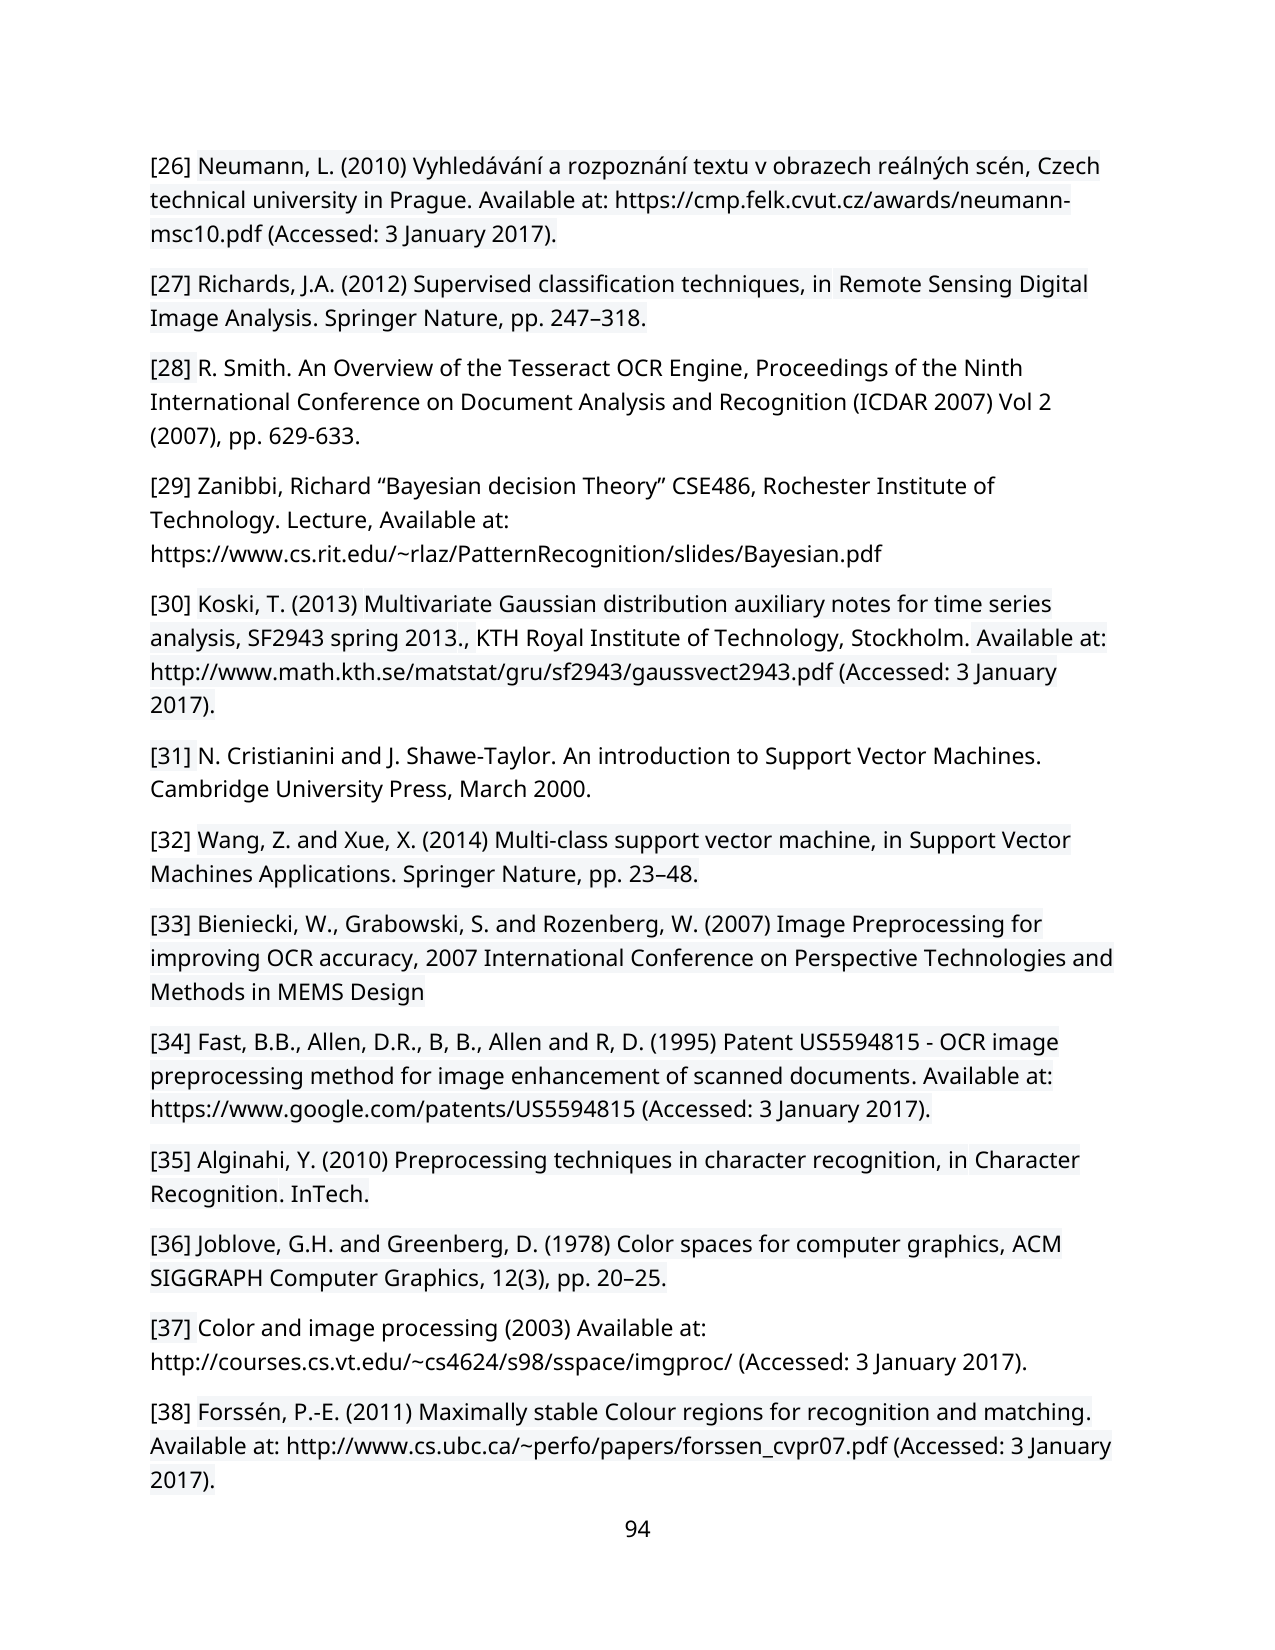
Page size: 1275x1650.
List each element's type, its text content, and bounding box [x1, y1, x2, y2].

text [38] Forssén, P.-E. (2011) Maximally stable Colour regions for recognition and matching. Available at: http://www.cs.ubc.ca/~perfo/papers/forssen_cvpr07.pdf (Accessed: 3 January 2017). [150, 1396, 1125, 1495]
text [36] Joblove, G.H. and Greenberg, D. (1978) Color spaces for computer graphics, ACM SIGGRAPH Computer Graphics, 12(3), pp. 20–25. [150, 1228, 1125, 1293]
text [34] Fast, B.B., Allen, D.R., B, B., Allen and R, D. (1995) Patent US5594815 - OCR image preprocessing method for image enhancement of scanned documents. Available at: https://www.google.com/patents/US5594815 (Accessed: 3 January 2017). [150, 1026, 1125, 1124]
text [35] Alginahi, Y. (2010) Preprocessing techniques in character recognition, in Character Recognition. InTech. [150, 1144, 1125, 1209]
text [37] Color and image processing (2003) Available at: http://courses.cs.vt.edu/~cs4624/s98/sspace/imgproc/ (Accessed: 3 January 2017). [150, 1312, 1125, 1377]
text [31] N. Cristianini and J. Shawe-Taylor. An introduction to Support Vector Machines. Cambridge University Press, March 2000. [150, 739, 1125, 804]
text [27] Richards, J.A. (2012) Supervised classification techniques, in Remote Sensing Digital Image Analysis. Springer Nature, pp. 247–318. [150, 268, 1125, 333]
text [32] Wang, Z. and Xue, X. (2014) Multi-class support vector machine, in Support Vector Machines Applications. Springer Nature, pp. 23–48. [150, 824, 1125, 889]
text [26] Neumann, L. (2010) Vyhledávání a rozpoznání textu v obrazech reálných scén, Czech technical university in Prague. Available at: https://cmp.felk.cvut.cz/awards/neumann-msc10.pdf (Accessed: 3 January 2017). [150, 150, 1125, 249]
text [33] Bieniecki, W., Grabowski, S. and Rozenberg, W. (2007) Image Preprocessing for improving OCR accuracy, 2007 International Conference on Perspective Technologies and Methods in MEMS Design [150, 908, 1125, 1007]
text [28] R. Smith. An Overview of the Tesseract OCR Engine, Proceedings of the Ninth International Conference on Document Analysis and Recognition (ICDAR 2007) Vol 2 (2007), pp. 629-633. [150, 352, 1125, 451]
text [29] Zanibbi, Richard “Bayesian decision Theory” CSE486, Rochester Institute of Technology. Lecture, Available at: https://www.cs.rit.edu/~rlaz/PatternRecognition/slides/Bayesian.pdf [150, 470, 1125, 569]
text [30] Koski, T. (2013) Multivariate Gaussian distribution auxiliary notes for time series analysis, SF2943 spring 2013., KTH Royal Institute of Technology, Stockholm. Available at: http://www.math.kth.se/matstat/gru/sf2943/gaussvect2943.pdf (Accessed: 3 January 2017). [150, 588, 1125, 720]
